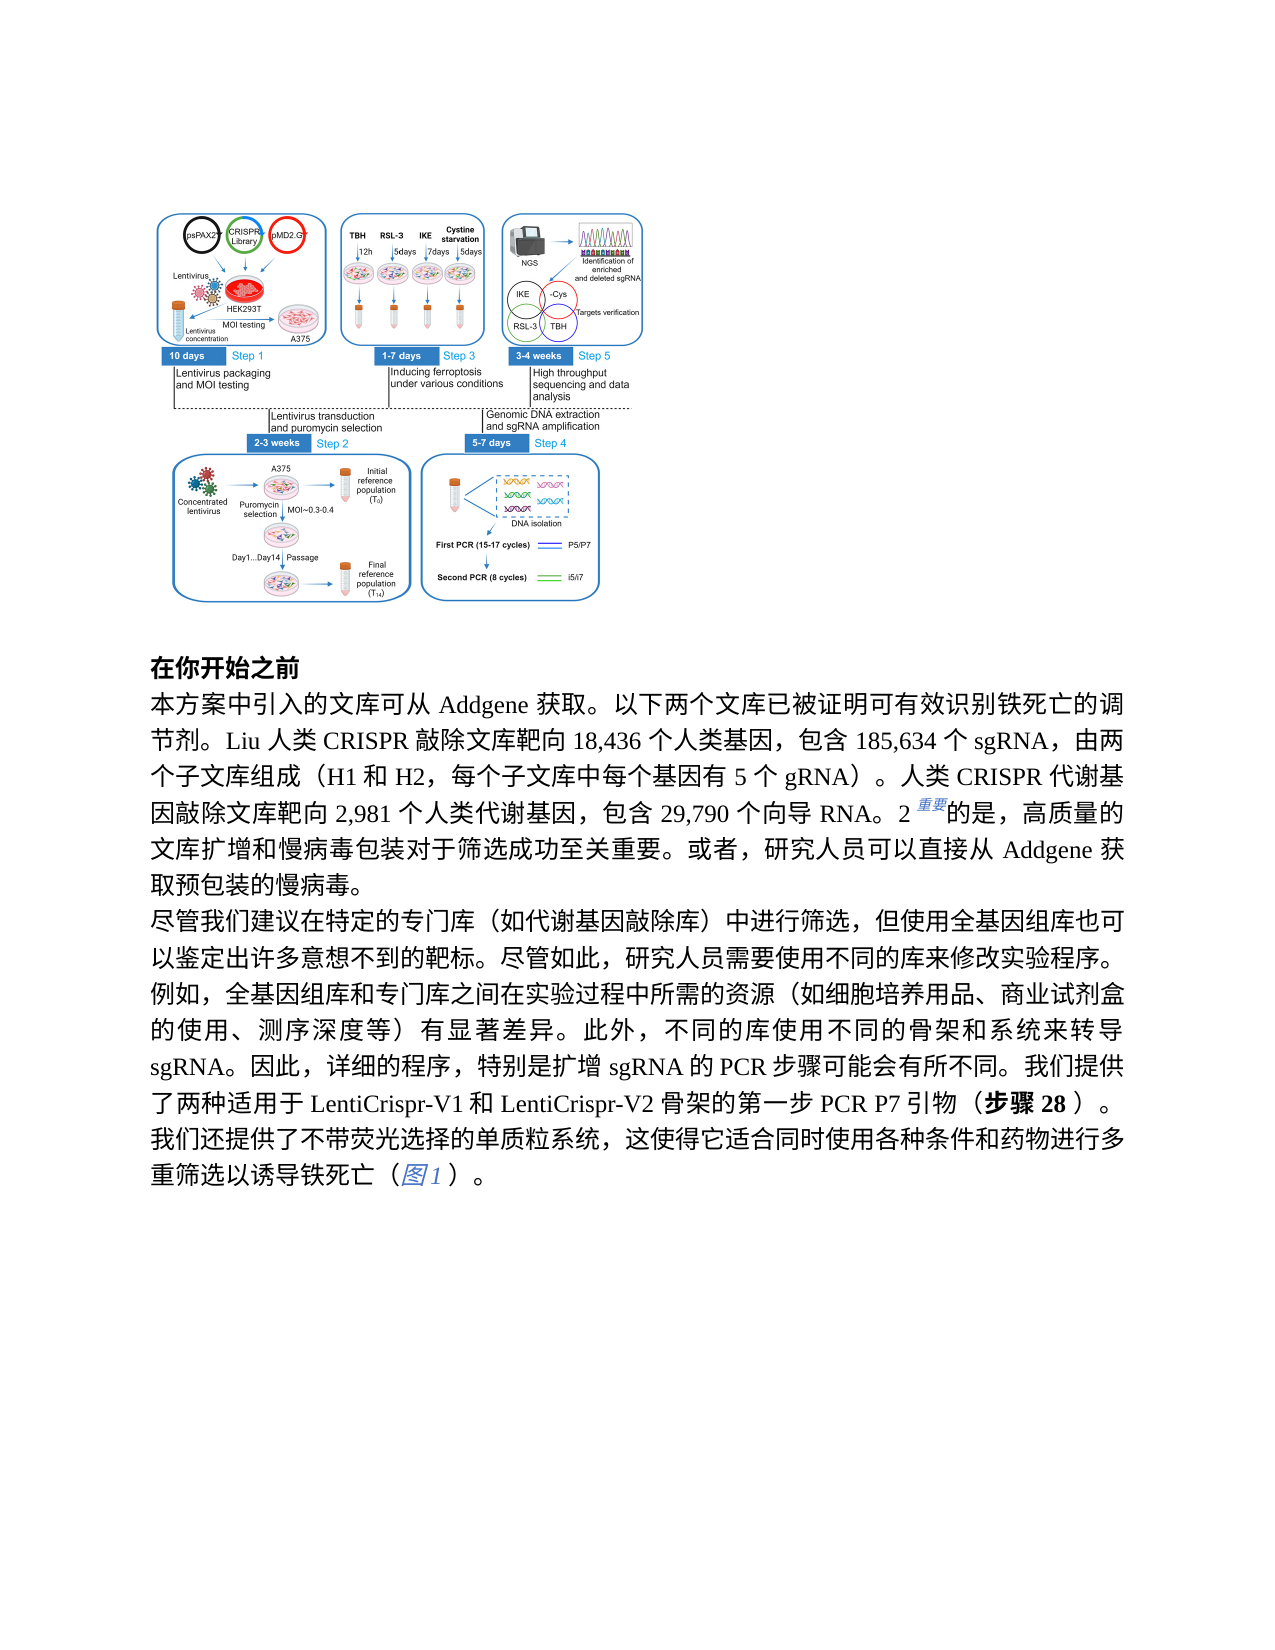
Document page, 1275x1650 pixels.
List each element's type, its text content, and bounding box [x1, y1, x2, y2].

text 在你开始之前 [150, 648, 1125, 684]
picture [150, 150, 648, 648]
text 本方案中引入的文库可从 Addgene 获取。以下两个文库已被证明可有效识别铁死亡的调节剂。Liu 人类 CRISPR 敲除文库靶向 18,436 个人类基因，包含 185,634 个 sgRNA，由两个子文库组成（H1 和 H2，每个子文库中每个基因有 5 个 gRNA）。人类 CRISPR 代谢基因敲除文库靶向 2,981 个人类代谢基因，包含 29,790 个向导 RNA。2重要的是，高质量的文库扩增和慢病毒包装对于筛选成功至关重要。或者，研究人员可以直接从 Addgene 获取预包装的慢病毒。 [150, 684, 1125, 902]
text 尽管我们建议在特定的专门库（如代谢基因敲除库）中进行筛选，但使用全基因组库也可以鉴定出许多意想不到的靶标。尽管如此，研究人员需要使用不同的库来修改实验程序。例如，全基因组库和专门库之间在实验过程中所需的资源（如细胞培养用品、商业试剂盒的使用、测序深度等）有显著差异。此外，不同的库使用不同的骨架和系统来转导sgRNA。因此，详细的程序，特别是扩增sgRNA的PCR步骤可能会有所不同。我们提供了两种适用于LentiCrispr-V1和LentiCrispr-V2骨架的第一步PCR P7引物（步骤28 ）。我们还提供了不带荧光选择的单质粒系统，这使得它适合同时使用各种条件和药物进行多重筛选以诱导铁死亡（图1 ）。 [150, 902, 1125, 1192]
